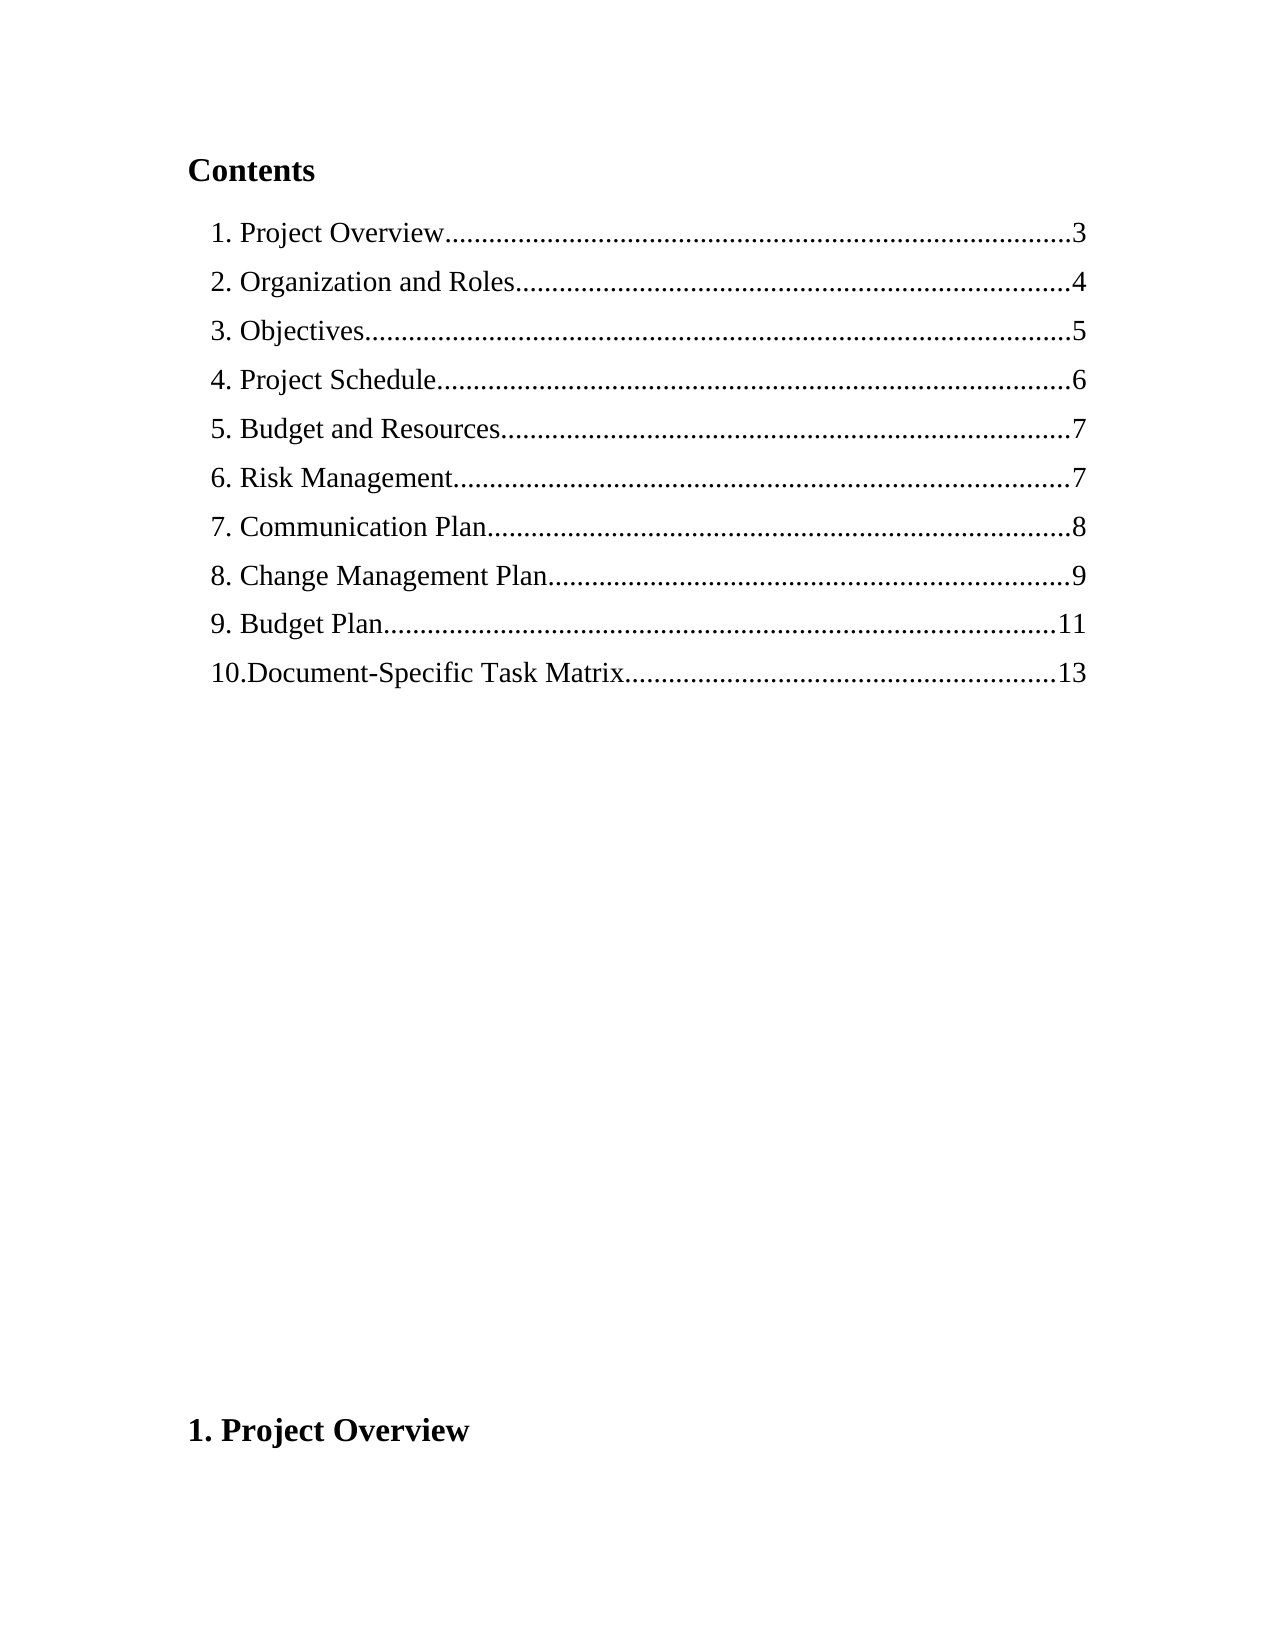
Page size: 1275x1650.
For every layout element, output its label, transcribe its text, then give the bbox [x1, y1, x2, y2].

text 2. Organization and Roles 4 [210, 264, 1087, 297]
text 7. Communication Plan 8 [210, 509, 1087, 542]
text 3. Objectives 5 [210, 313, 1087, 346]
text 6. Risk Management 7 [210, 460, 1087, 493]
text 8. Change Management Plan 9 [210, 558, 1087, 591]
text Contents [187, 150, 1087, 188]
text 5. Budget and Resources 7 [210, 411, 1087, 444]
text 9. Budget Plan 11 [210, 607, 1087, 640]
text 4. Project Schedule 6 [210, 362, 1087, 395]
text 10.Document-Specific Task Matrix 13 [210, 656, 1087, 689]
text 1. Project Overview 3 [210, 215, 1087, 248]
subtitle 1. Project Overview [187, 1410, 1087, 1448]
